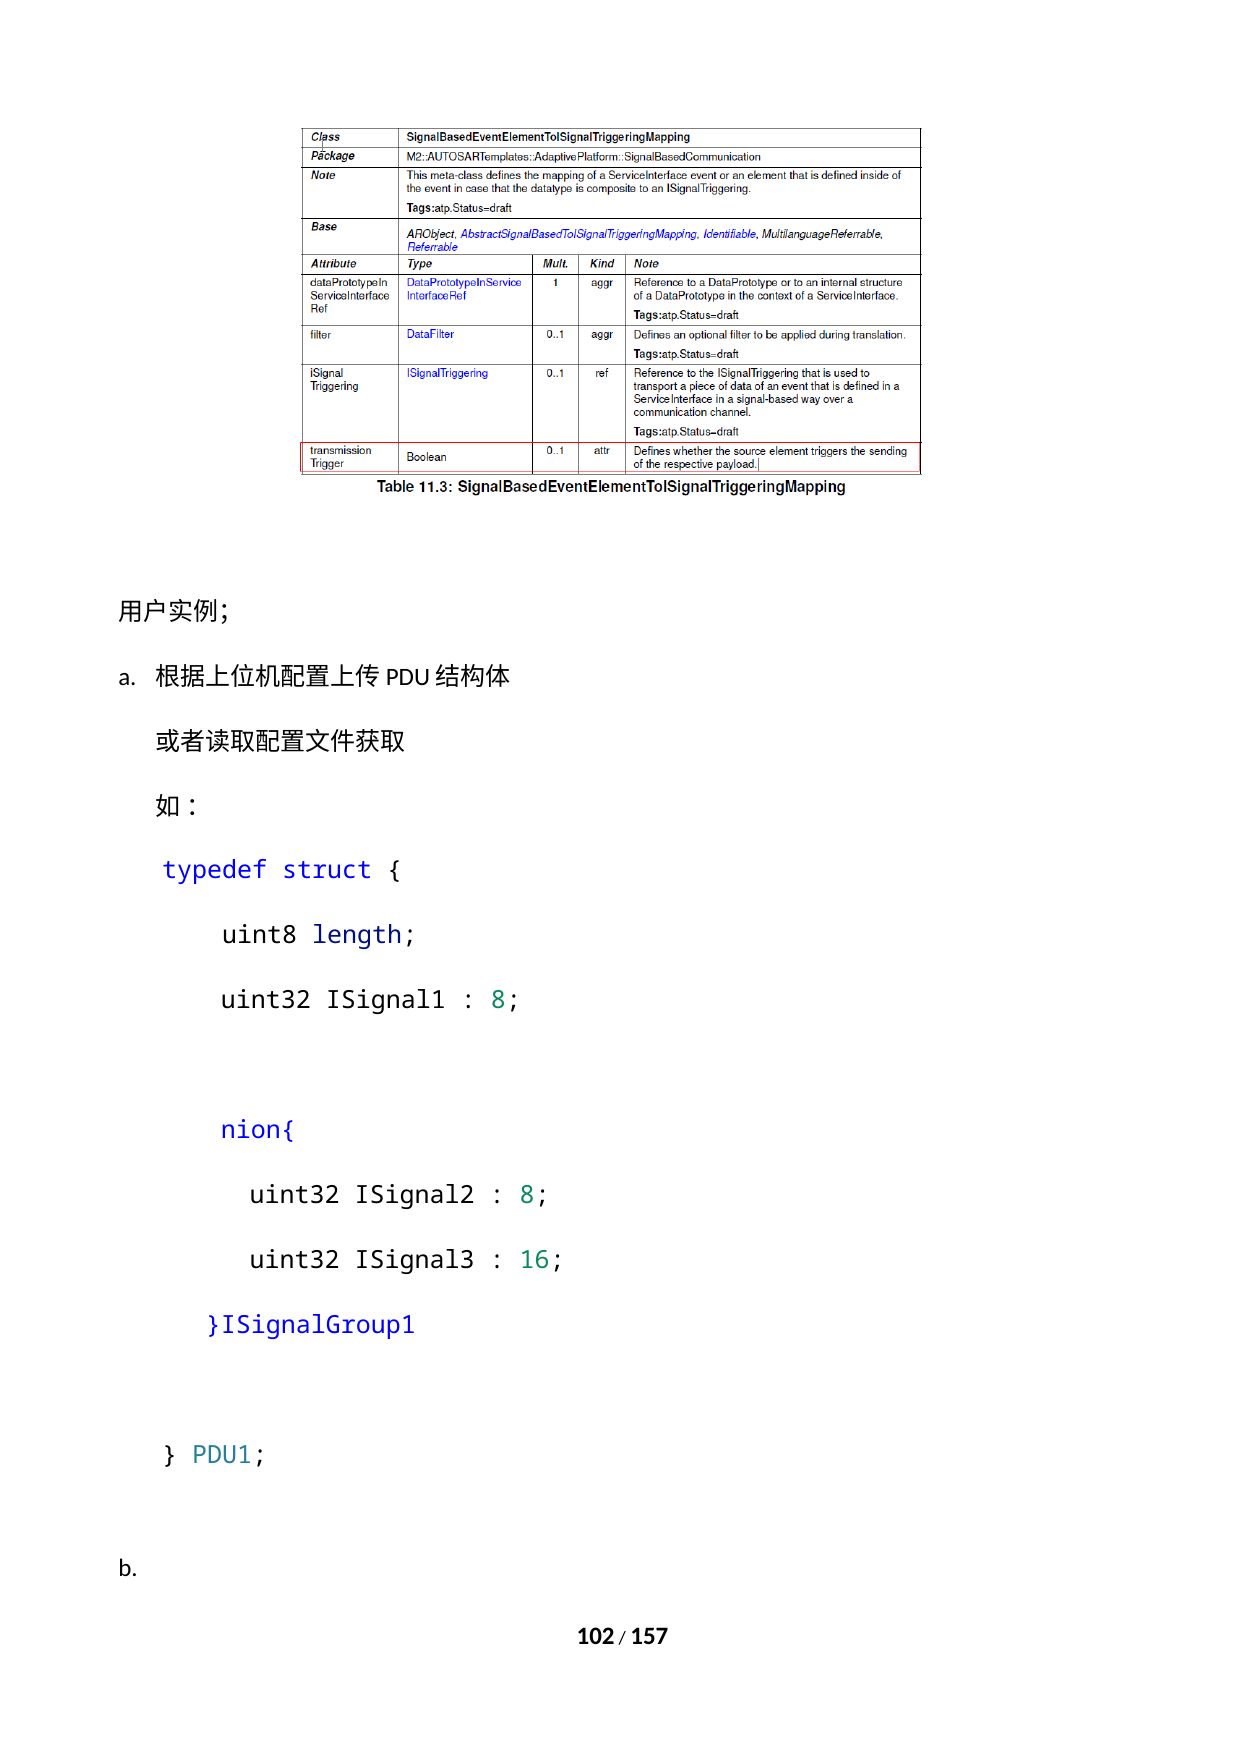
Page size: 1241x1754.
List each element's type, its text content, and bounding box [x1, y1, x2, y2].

text uint32 ISignal2 : 8; [118, 1162, 1122, 1227]
list 如 ： [156, 772, 1122, 837]
picture [289, 121, 951, 498]
text uint8 length; [162, 902, 1122, 967]
text uint32 ISignal1 : 8; [118, 967, 1122, 1032]
text typedef struct { [162, 837, 1122, 902]
text uint32 ISignal3 : 16; [206, 1227, 1122, 1292]
list 或者读取配置文件获取 [156, 707, 1122, 772]
text } PDU1; [162, 1422, 1122, 1487]
text }ISignalGroup1 [118, 1292, 1122, 1357]
text nion{ [118, 1097, 1122, 1162]
text 用户实例； [118, 577, 1122, 642]
list 根据上位机配置上传PDU结构体 [118, 642, 1122, 707]
